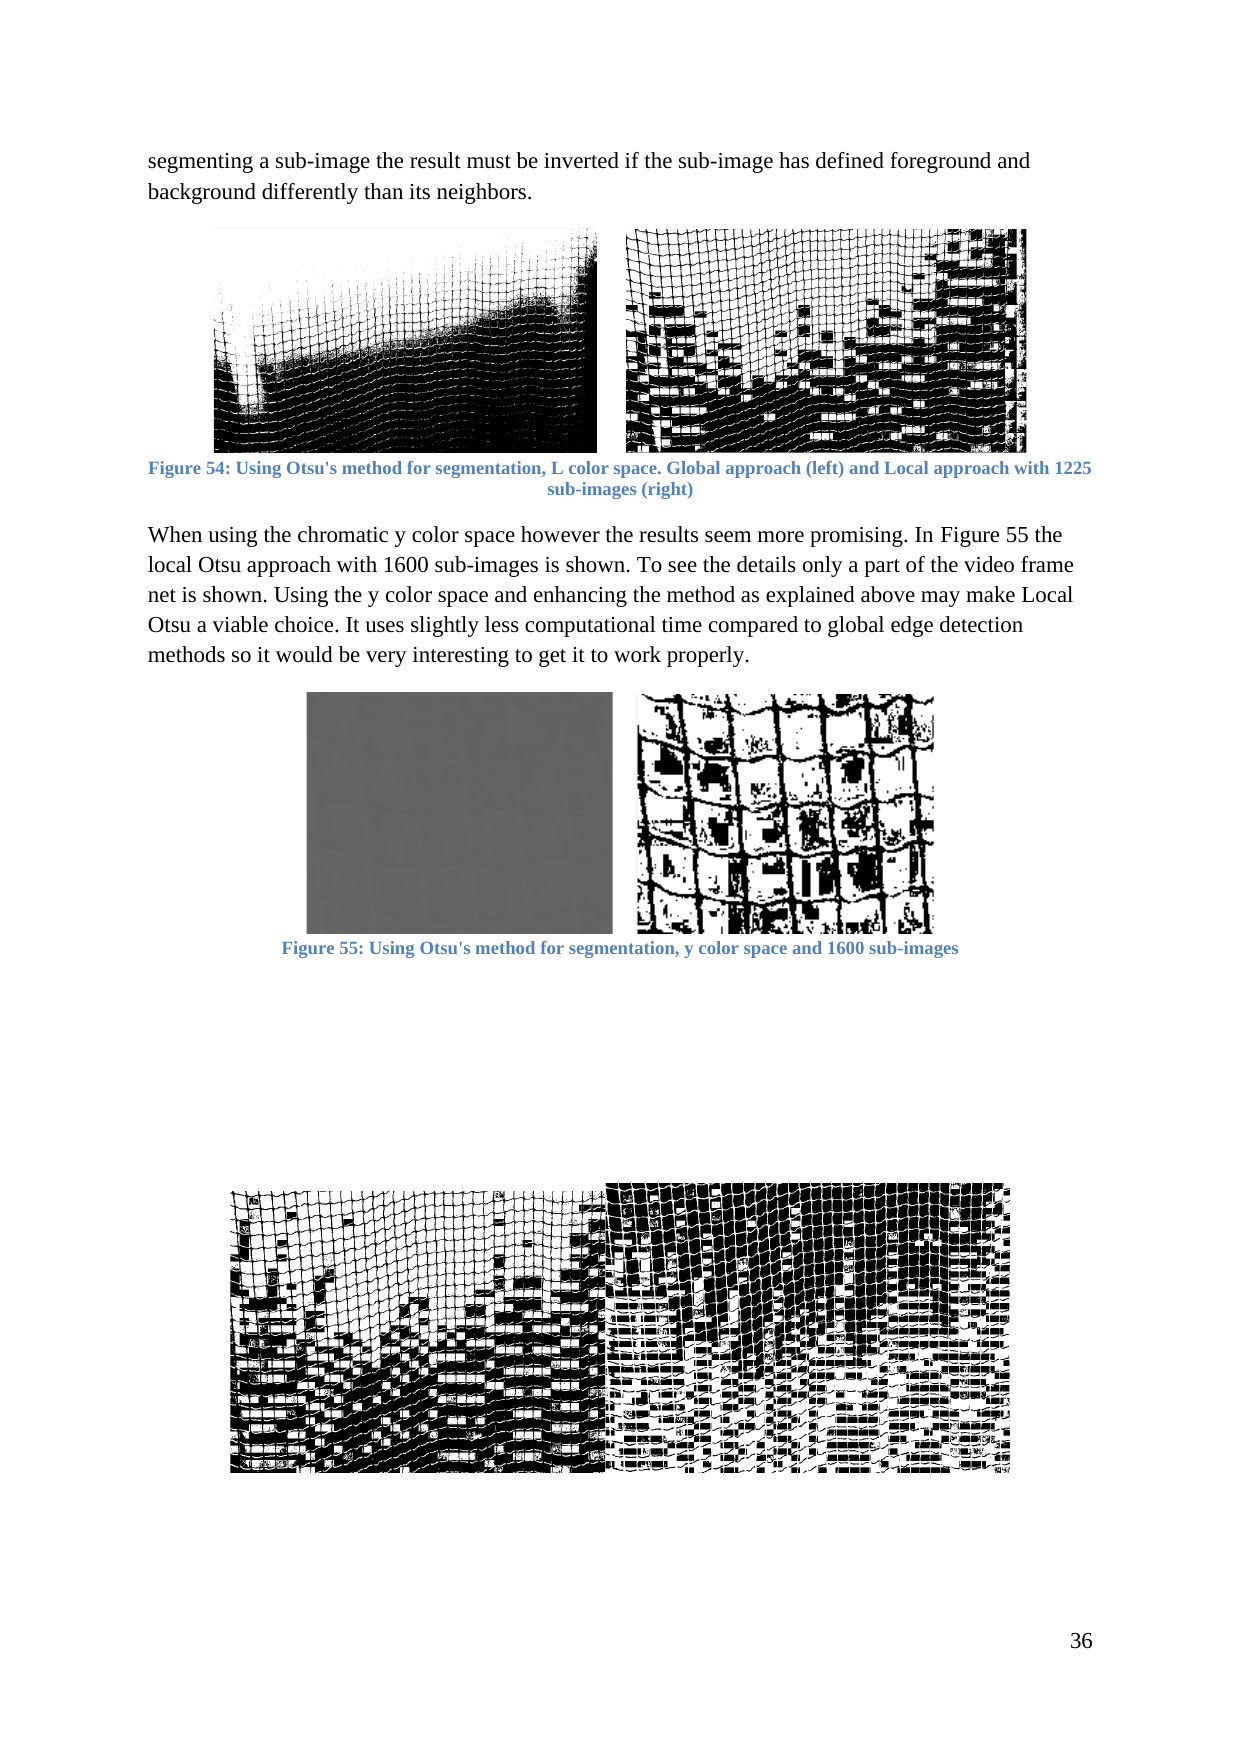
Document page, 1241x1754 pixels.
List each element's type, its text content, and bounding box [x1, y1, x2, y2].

text Figure 54: Using Otsu's method for segmentation, L color space. Global approach (left) and Local approach with 1225 sub-images (right) [148, 457, 1093, 500]
picture [625, 229, 1027, 453]
picture [635, 694, 934, 934]
text Figure 55: Using Otsu's method for segmentation, y color space and 1600 sub-images [148, 937, 1093, 958]
picture [213, 228, 597, 453]
picture [306, 692, 613, 934]
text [148, 148, 1093, 204]
text When using the chromatic y color space however the results seem more promising. In Figure 53 the local Otsu approach with 1600 sub-images is shown. To see the details only a part of the video frame net is shown. Using the y color space and enhancing the method as explained above may make Local Otsu a viable choice. It uses slightly less computational time compared to global edge detection methods so it would be very interesting to get it to work properly. [148, 521, 1093, 668]
picture [230, 1183, 1010, 1473]
